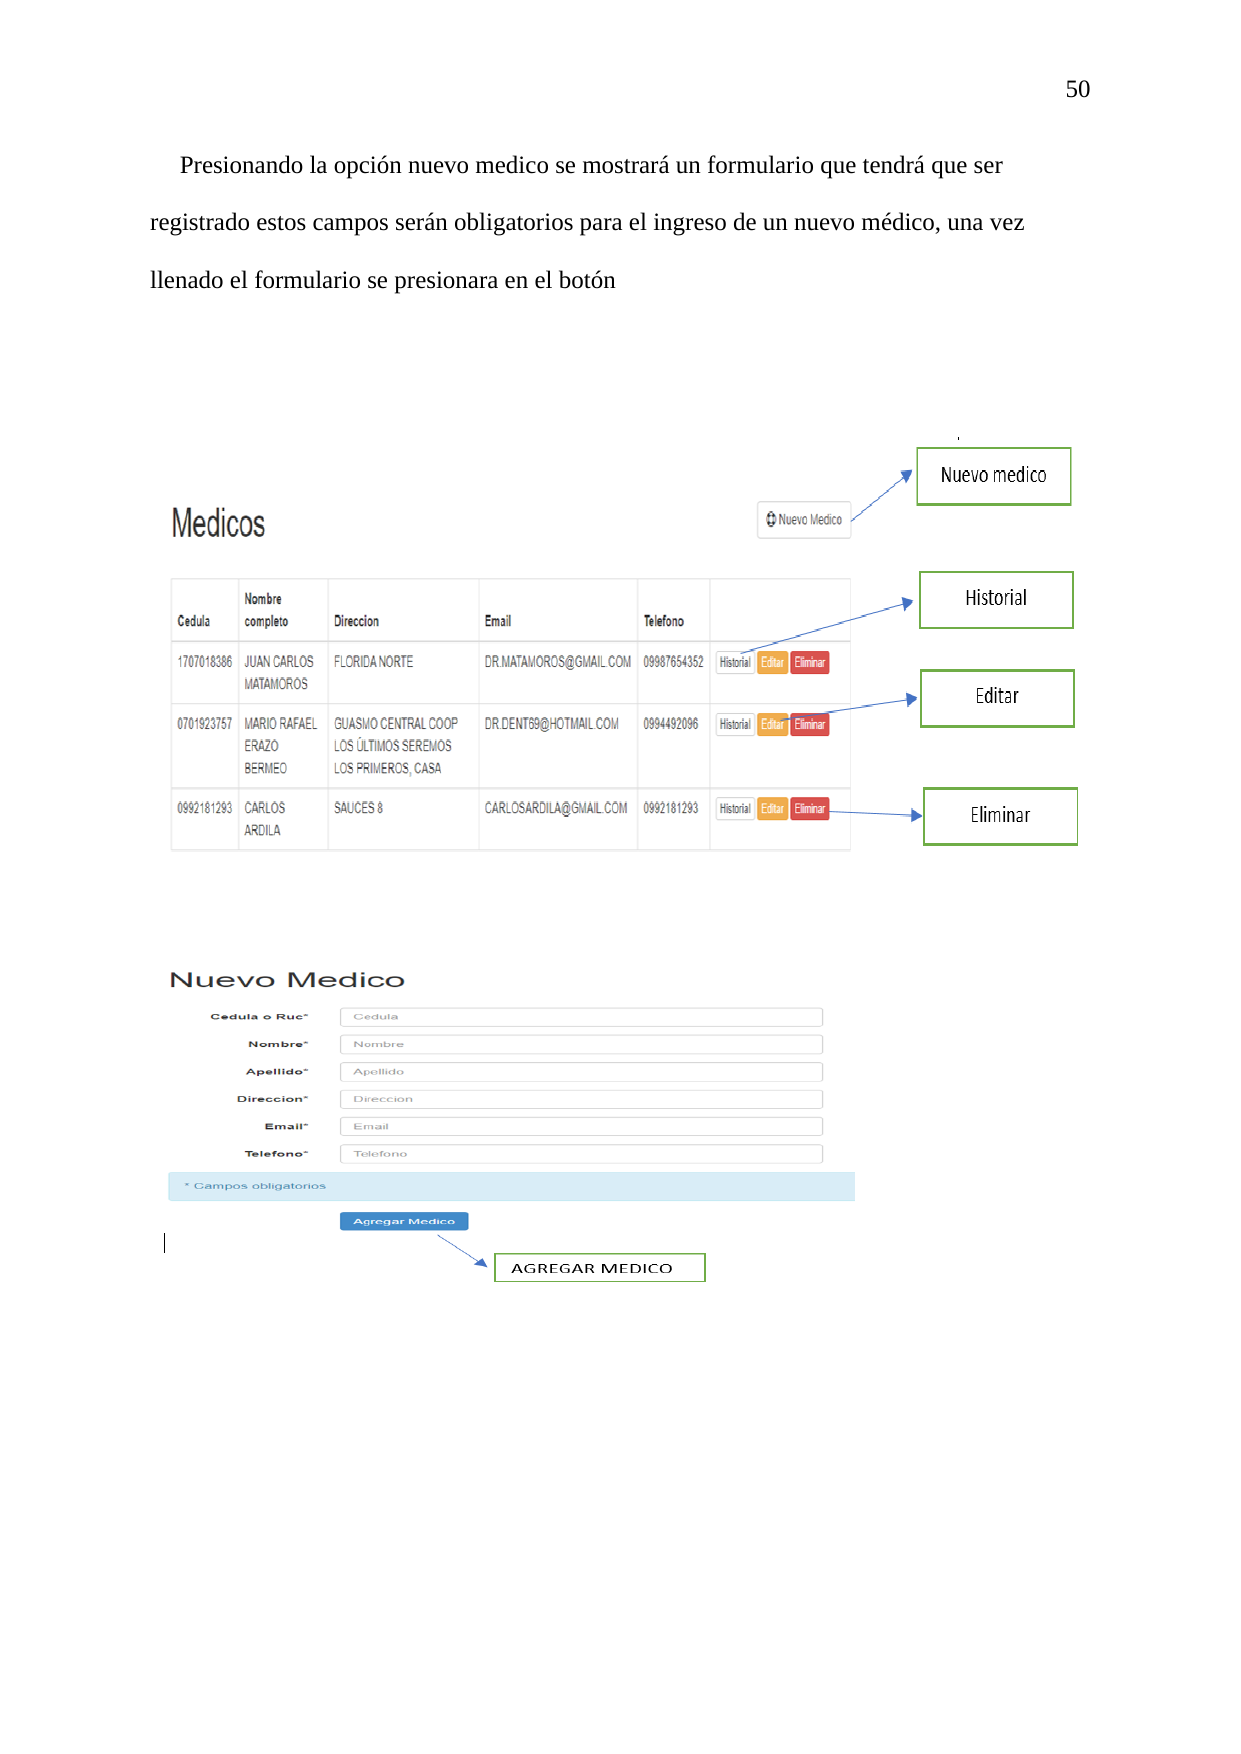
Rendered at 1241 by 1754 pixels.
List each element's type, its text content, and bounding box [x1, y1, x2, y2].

text Presionando la opción nuevo medico se mostrará un formulario que tendrá que ser registrado estos campos serán obligatorios para el ingreso de un nuevo médico, una vez llenado el formulario se presionara en el botón [150, 150, 1090, 294]
picture [151, 437, 1089, 860]
picture [150, 956, 861, 1299]
